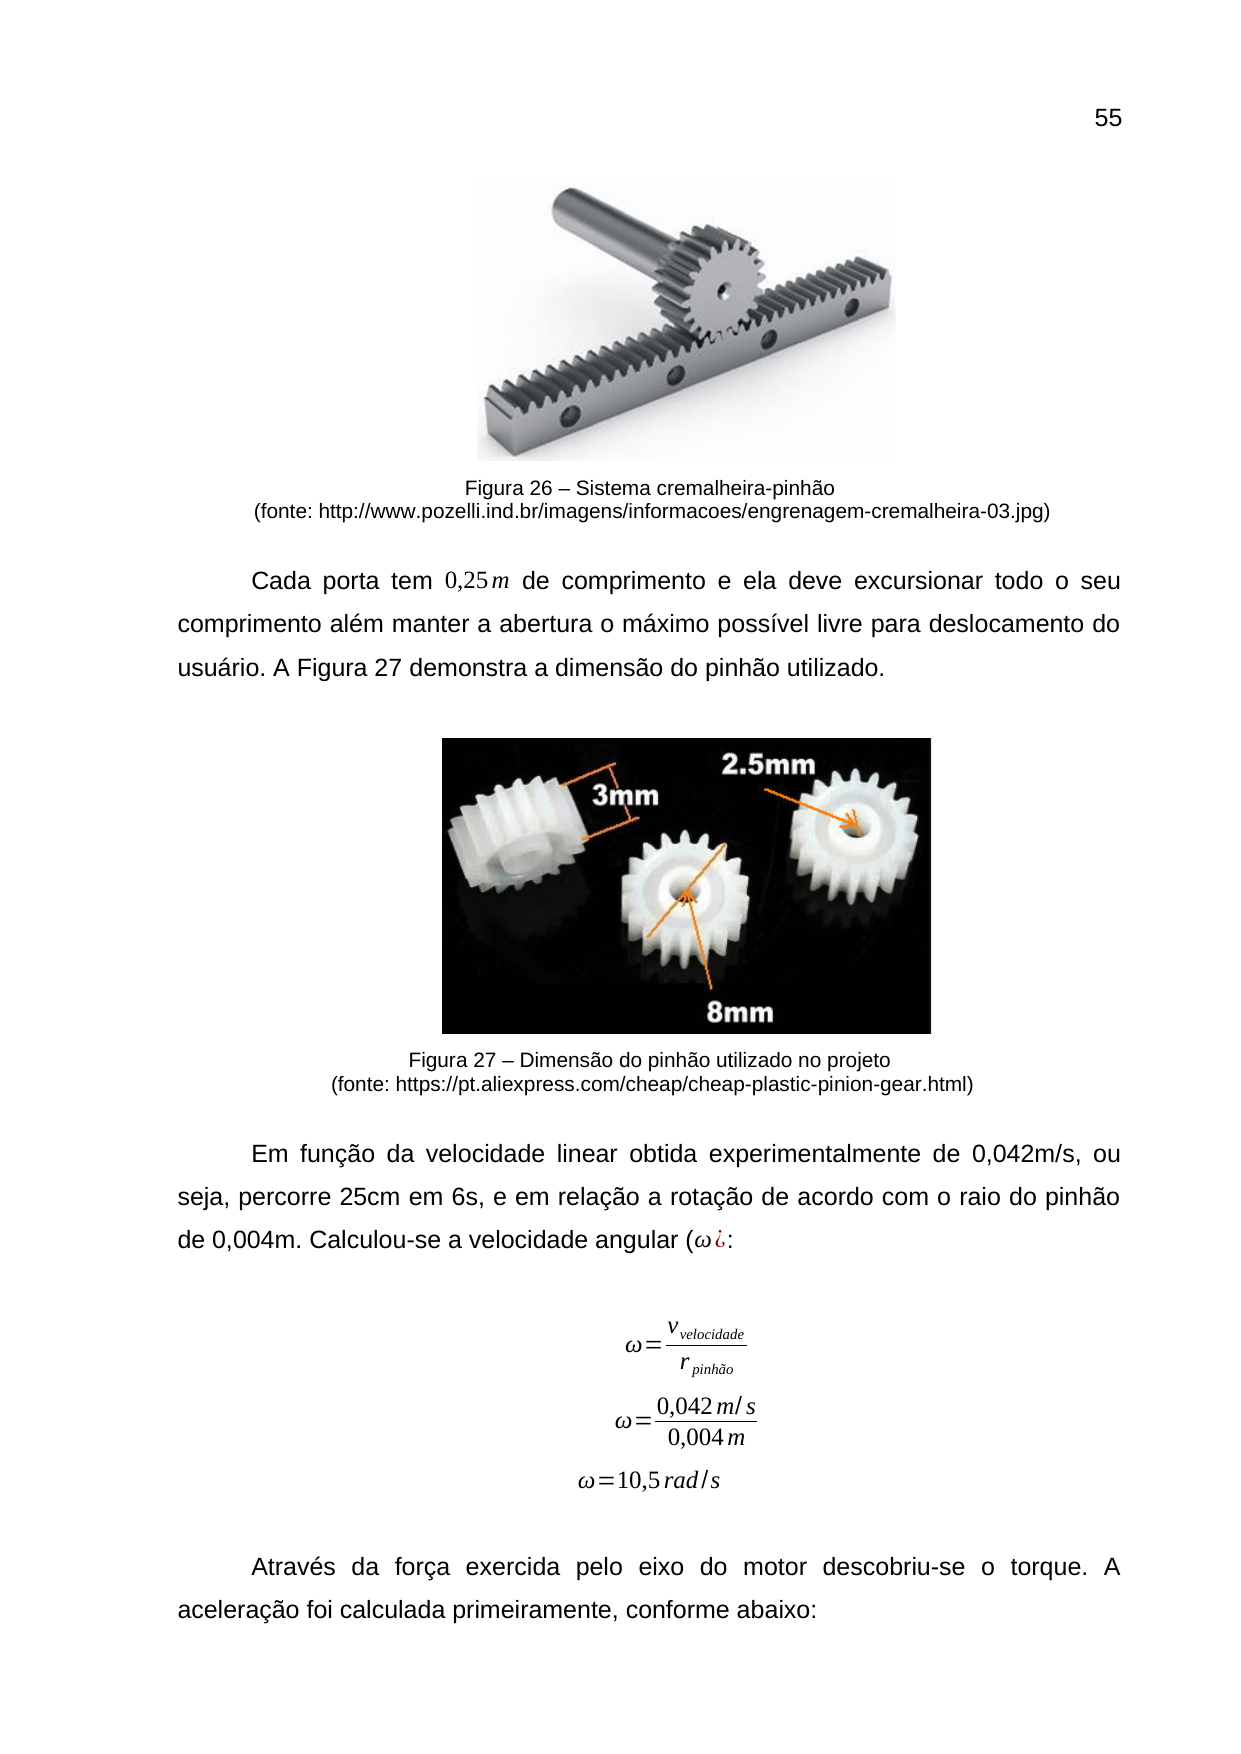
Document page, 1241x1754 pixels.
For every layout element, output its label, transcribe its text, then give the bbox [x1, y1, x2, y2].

text Figura 27 – Dimensão do pinhão utilizado no projeto [177, 1048, 1122, 1072]
text Figura 26 – Sistema cremalheira-pinhão [177, 475, 1122, 499]
text Em função da velocidade linear obtida experimentalmente de 0,042m/s, ou seja, percorre 25cm em 6s, e em relação a rotação de acordo com o raio do pinhão de 0,004m. Calculou-se a velocidade angular (: [177, 1139, 1122, 1254]
text (fonte: http://www.pozelli.ind.br/imagens/informacoes/engrenagem-cremalheira-03.jpg) [177, 499, 1122, 523]
text Cada porta tem de comprimento e ela deve excursionar todo o seu comprimento além manter a abertura o máximo possível livre para deslocamento do usuário. A Figura 27 demonstra a dimensão do pinhão utilizado. [177, 566, 1122, 681]
text (fonte: https://pt.aliexpress.com/cheap/cheap-plastic-pinion-gear.html) [177, 1072, 1122, 1096]
text Através da força exercida pelo eixo do motor descobriu-se o torque. A aceleração foi calculada primeiramente, conforme abaixo: [177, 1552, 1122, 1624]
picture [477, 177, 896, 461]
picture [442, 738, 932, 1034]
